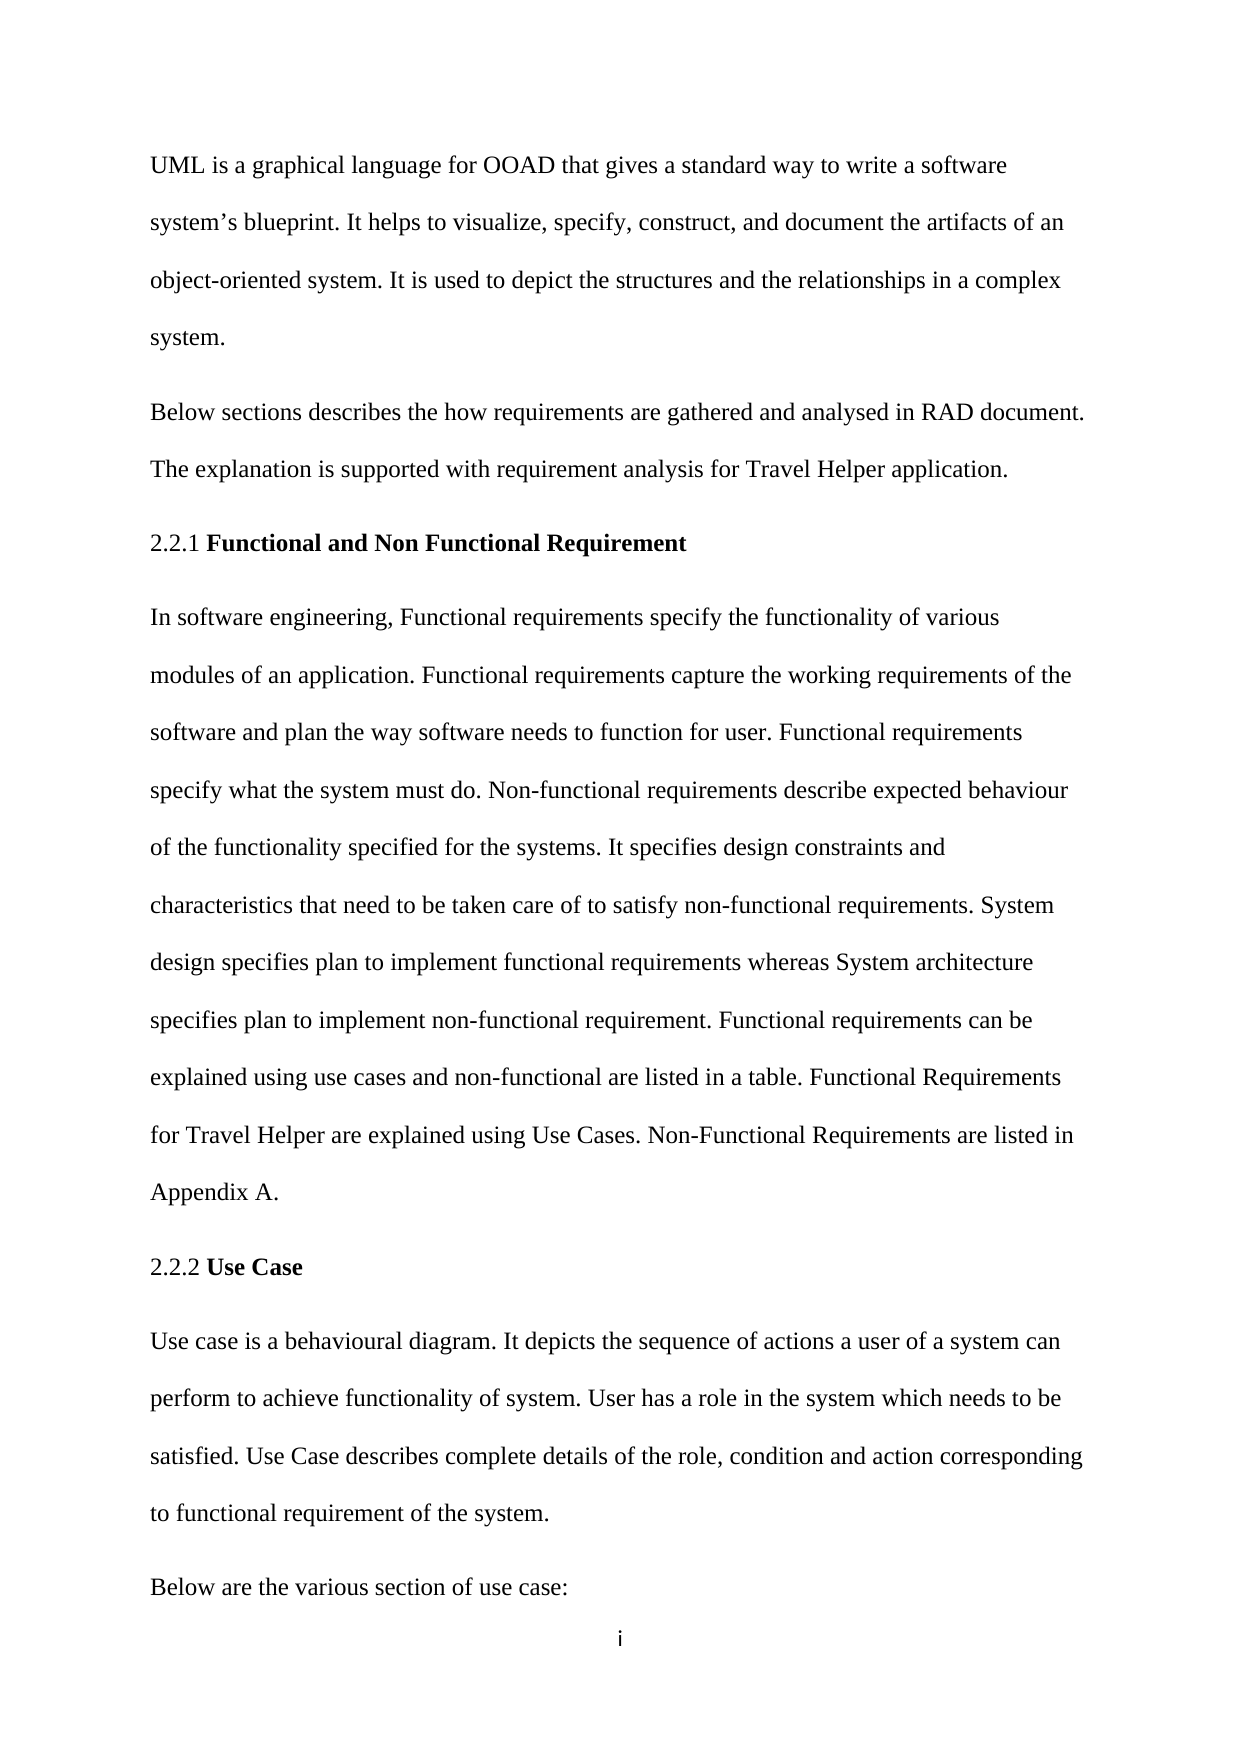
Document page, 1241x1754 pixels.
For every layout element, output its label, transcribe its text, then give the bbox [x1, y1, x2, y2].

text 2.2.2 Use Case [150, 1252, 1090, 1280]
text UML is a graphical language for OOAD that gives a standard way to write a software system’s blueprint. It helps to visualize, specify, construct, and document the artifacts of an object-oriented system. It is used to depict the structures and the relationships in a complex system. [150, 150, 1090, 351]
text Below are the various section of use case: [150, 1572, 1090, 1601]
text 2.2.1 Functional and Non Functional Requirement [150, 528, 1090, 557]
text In software engineering, Functional requirements specify the functionality of various modules of an application. Functional requirements capture the working requirements of the software and plan the way software needs to function for user. Functional requirements specify what the system must do. Non-functional requirements describe expected behaviour of the functionality specified for the systems. It specifies design constraints and characteristics that need to be taken care of to satisfy non-functional requirements. System design specifies plan to implement functional requirements whereas System architecture specifies plan to implement non-functional requirement. Functional requirements can be explained using use cases and non-functional are listed in a table. Functional Requirements for Travel Helper are explained using Use Cases. Non-Functional Requirements are listed in Appendix A. [150, 602, 1090, 1206]
text Use case is a behavioural diagram. It depicts the sequence of actions a user of a system can perform to achieve functionality of system. User has a role in the system which needs to be satisfied. Use Case describes complete details of the role, condition and action corresponding to functional requirement of the system. [150, 1326, 1090, 1527]
text Below sections describes the how requirements are gathered and analysed in RAD document. The explanation is supported with requirement analysis for Travel Helper application. [150, 397, 1090, 483]
